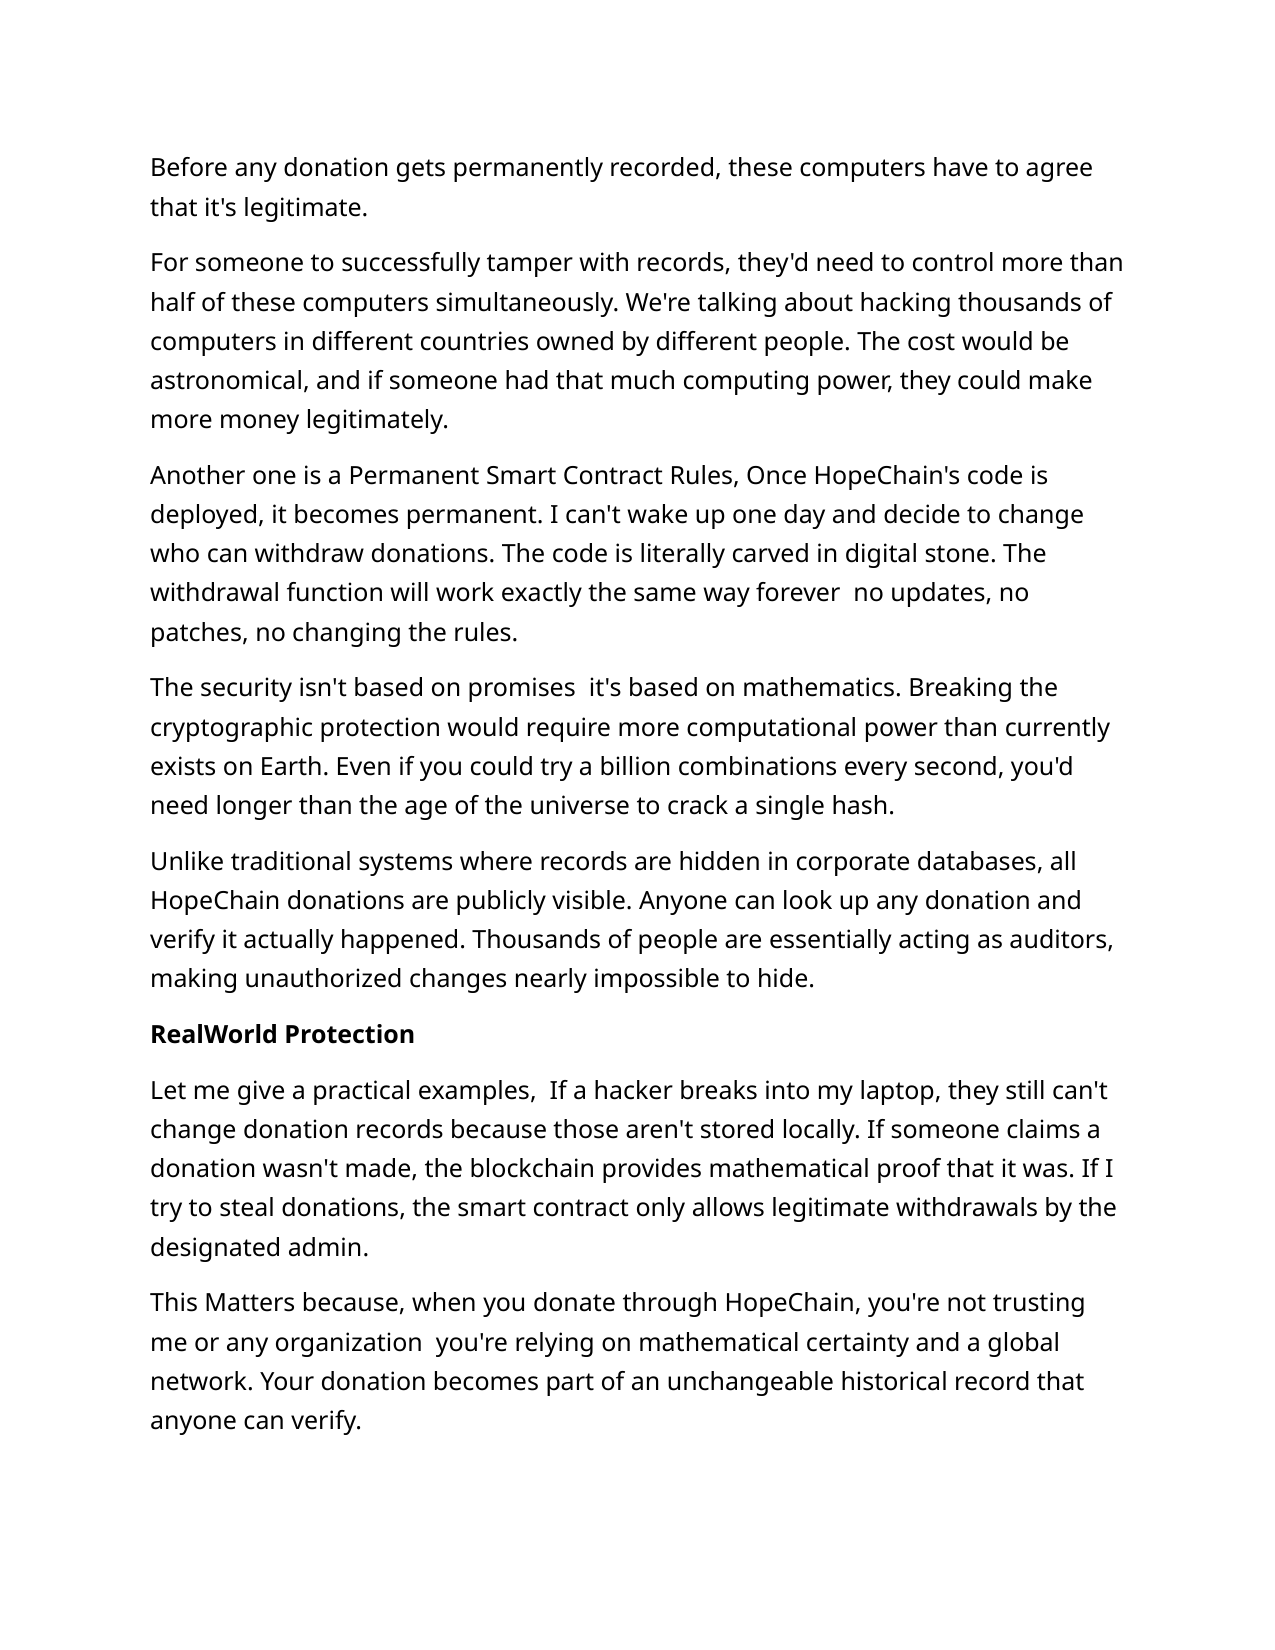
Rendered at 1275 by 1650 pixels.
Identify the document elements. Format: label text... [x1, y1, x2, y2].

text For someone to successfully tamper with records, they'd need to control more than half of these computers simultaneously. We're talking about hacking thousands of computers in different countries owned by different people. The cost would be astronomical, and if someone had that much computing power, they could make more money legitimately. [150, 245, 1125, 436]
text Another one is a Permanent Smart Contract Rules, Once HopeChain's code is deployed, it becomes permanent. I can't wake up one day and decide to change who can withdraw donations. The code is literally carved in digital stone. The withdrawal function will work exactly the same way forever no updates, no patches, no changing the rules. [150, 457, 1125, 648]
text The security isn't based on promises it's based on mathematics. Breaking the cryptographic protection would require more computational power than currently exists on Earth. Even if you could try a billion combinations every second, you'd need longer than the age of the universe to crack a single hash. [150, 670, 1125, 822]
text Let me give a practical examples, If a hacker breaks into my laptop, they still can't change donation records because those aren't stored locally. If someone claims a donation wasn't made, the blockchain provides mathematical proof that it was. If I try to steal donations, the smart contract only allows legitimate withdrawals by the designated admin. [150, 1072, 1125, 1263]
text This Matters because, when you donate through HopeChain, you're not trusting me or any organization you're relying on mathematical certainty and a global network. Your donation becomes part of an unchangeable historical record that anyone can verify. [150, 1285, 1125, 1437]
text RealWorld Protection [150, 1017, 1125, 1051]
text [150, 150, 1125, 223]
text Unlike traditional systems where records are hidden in corporate databases, all HopeChain donations are publicly visible. Anyone can look up any donation and verify it actually happened. Thousands of people are essentially acting as auditors, making unauthorized changes nearly impossible to hide. [150, 843, 1125, 995]
